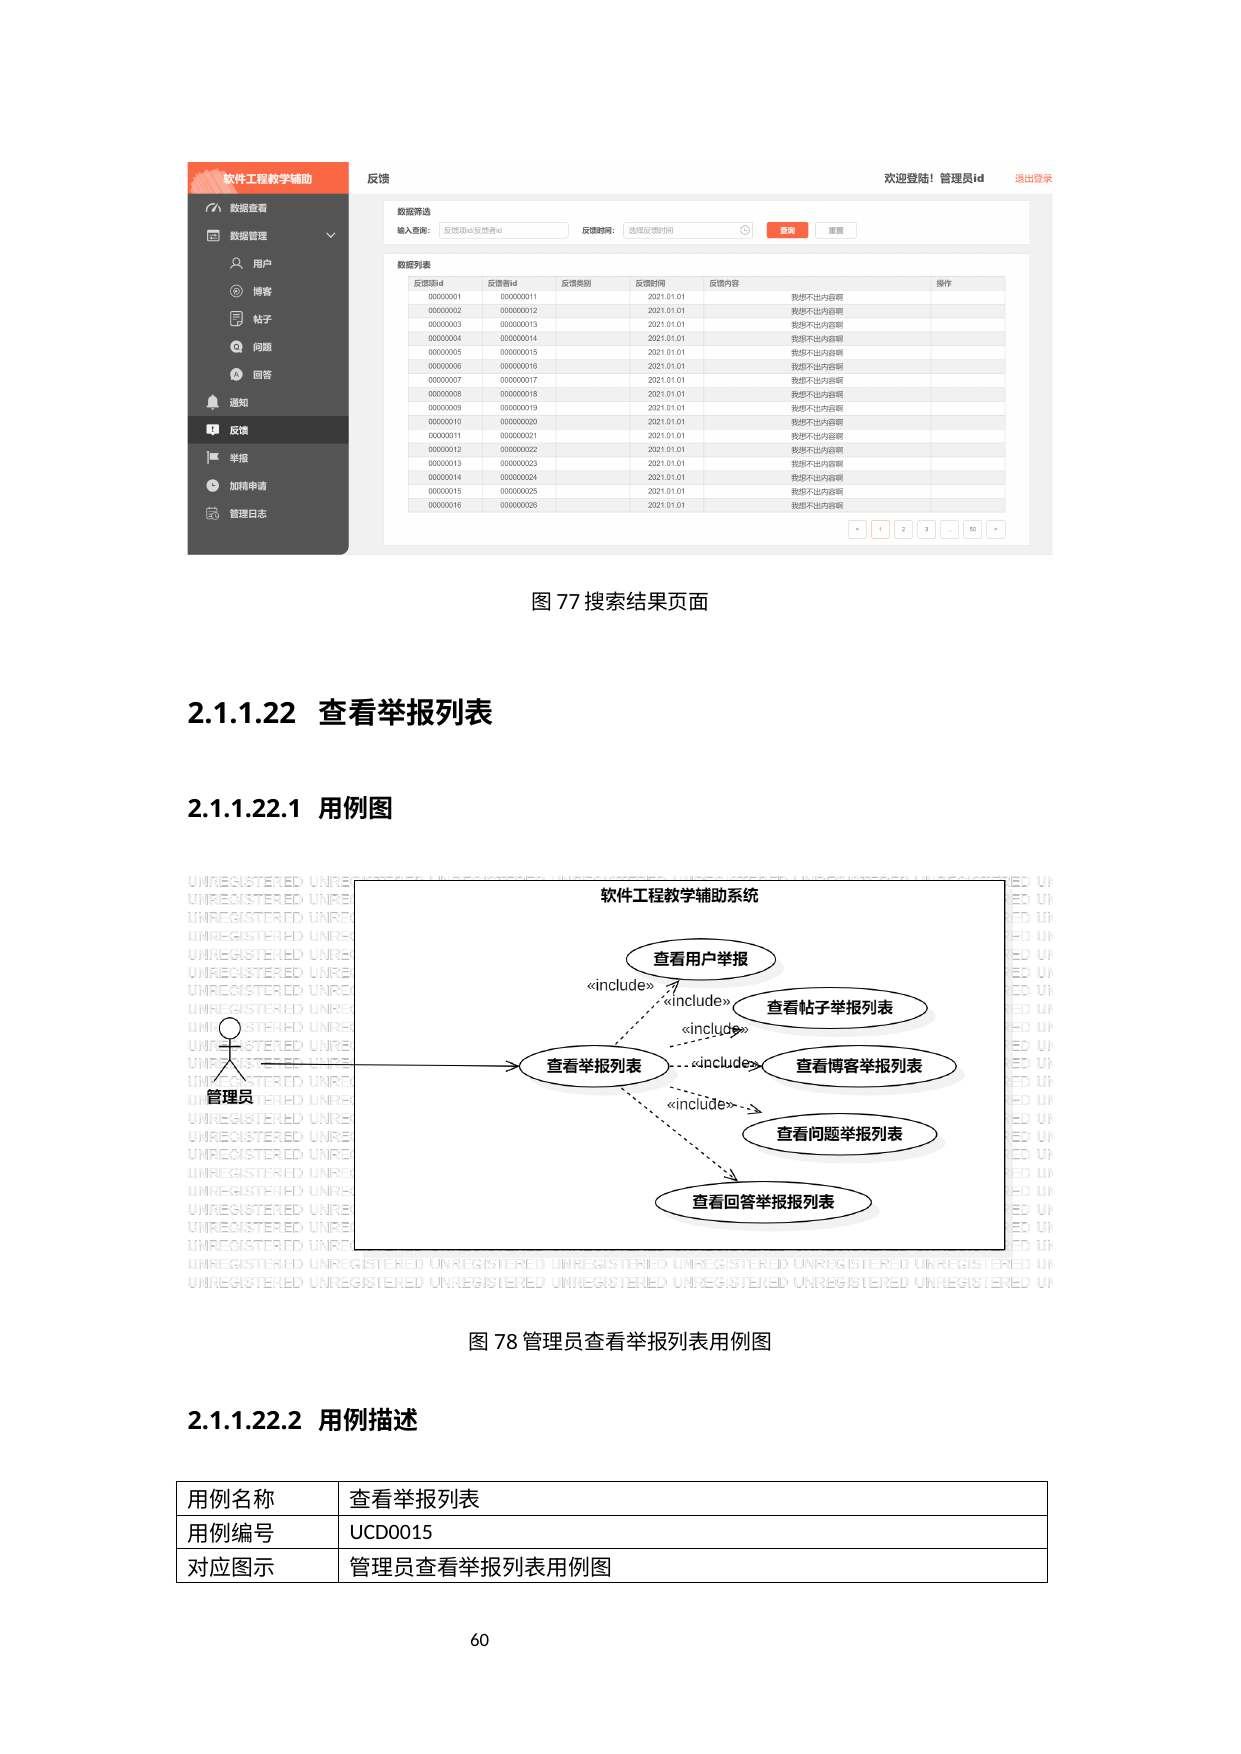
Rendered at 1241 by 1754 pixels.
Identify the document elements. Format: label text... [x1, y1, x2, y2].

table_header 查看举报列表 [339, 1482, 1047, 1514]
subtitle 用例描述 [187, 1386, 1053, 1451]
table_cell 对应图示 [177, 1549, 338, 1582]
picture [187, 162, 1053, 555]
text 图 78管理员查看举报列表用例图 [187, 1324, 1053, 1357]
subtitle 用例图 [187, 774, 1053, 839]
subtitle 查看举报列表 [187, 679, 1053, 744]
text 图 77搜索结果页面 [187, 584, 1053, 617]
table_cell 用例编号 [177, 1516, 338, 1548]
table_cell UCD0015 [339, 1516, 1047, 1548]
table_header 用例名称 [177, 1482, 338, 1514]
table_cell 管理员查看举报列表用例图 [339, 1549, 1047, 1582]
picture [187, 869, 1053, 1298]
